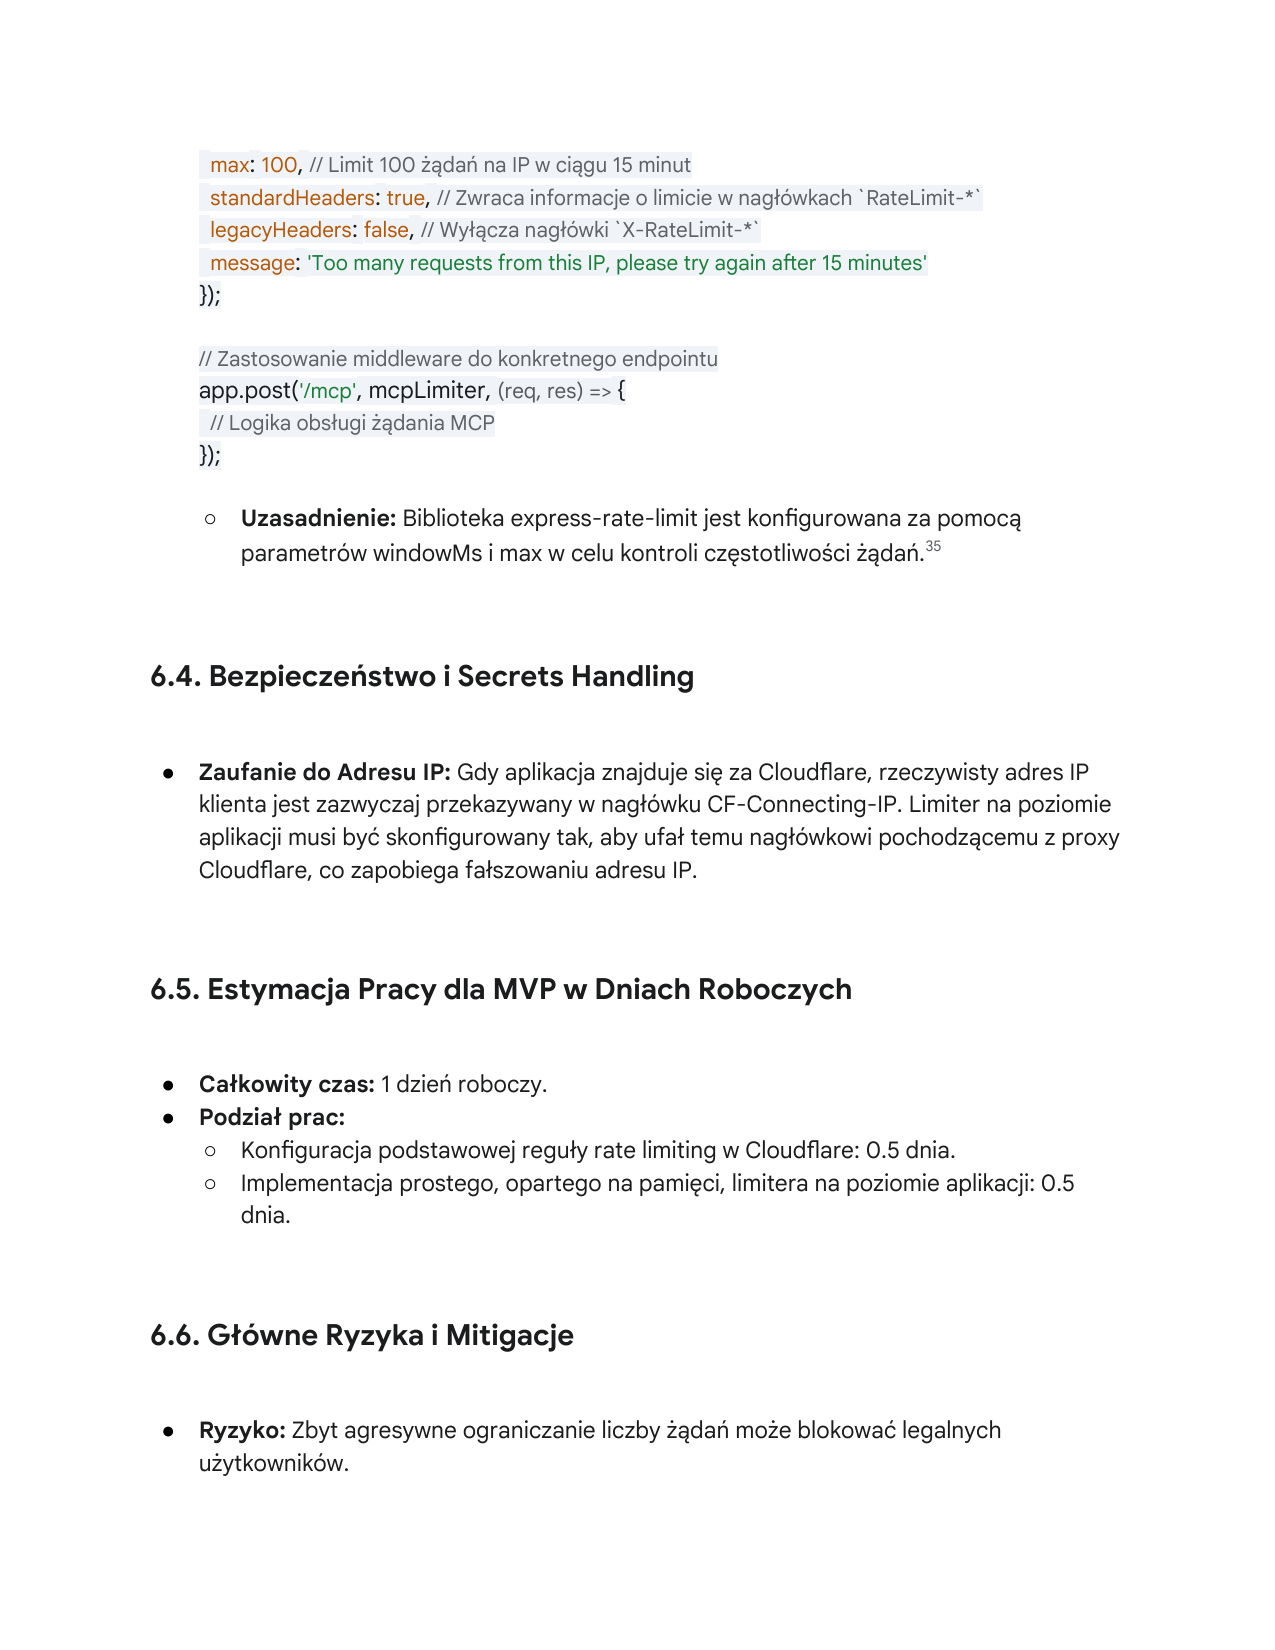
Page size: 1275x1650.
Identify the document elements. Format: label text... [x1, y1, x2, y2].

list Całkowity czas: 1 dzień roboczy. [161, 1071, 1125, 1099]
subtitle 6.5. Estymacja Pracy dla MVP w Dniach Roboczych [150, 971, 1125, 1008]
subtitle 6.4. Bezpieczeństwo i Secrets Handling [150, 658, 1125, 695]
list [161, 150, 1125, 500]
subtitle 6.6. Główne Ryzyka i Mitigacje [150, 1317, 1125, 1353]
list Podział prac: [161, 1103, 1125, 1132]
list Implementacja prostego, opartego na pamięci, limitera na poziomie aplikacji: 0.5 dnia. [203, 1169, 1125, 1230]
list Zaufanie do Adresu IP: Gdy aplikacja znajduje się za Cloudflare, rzeczywisty adres IP klienta jest zazwyczaj przekazywany w nagłówku CF-Connecting-IP. Limiter na poziomie aplikacji musi być skonfigurowany tak, aby ufał temu nagłówkowi pochodzącemu z proxy Cloudflare, co zapobiega fałszowaniu adresu IP. [161, 758, 1125, 884]
list Ryzyko: Zbyt agresywne ograniczanie liczby żądań może blokować legalnych użytkowników. [161, 1416, 1125, 1478]
list Uzasadnienie: Biblioteka express-rate-limit jest konfigurowana za pomocą parametrów windowMs i max w celu kontroli częstotliwości żądań.35 [203, 504, 1125, 568]
list Konfiguracja podstawowej reguły rate limiting w Cloudflare: 0.5 dnia. [203, 1136, 1125, 1165]
